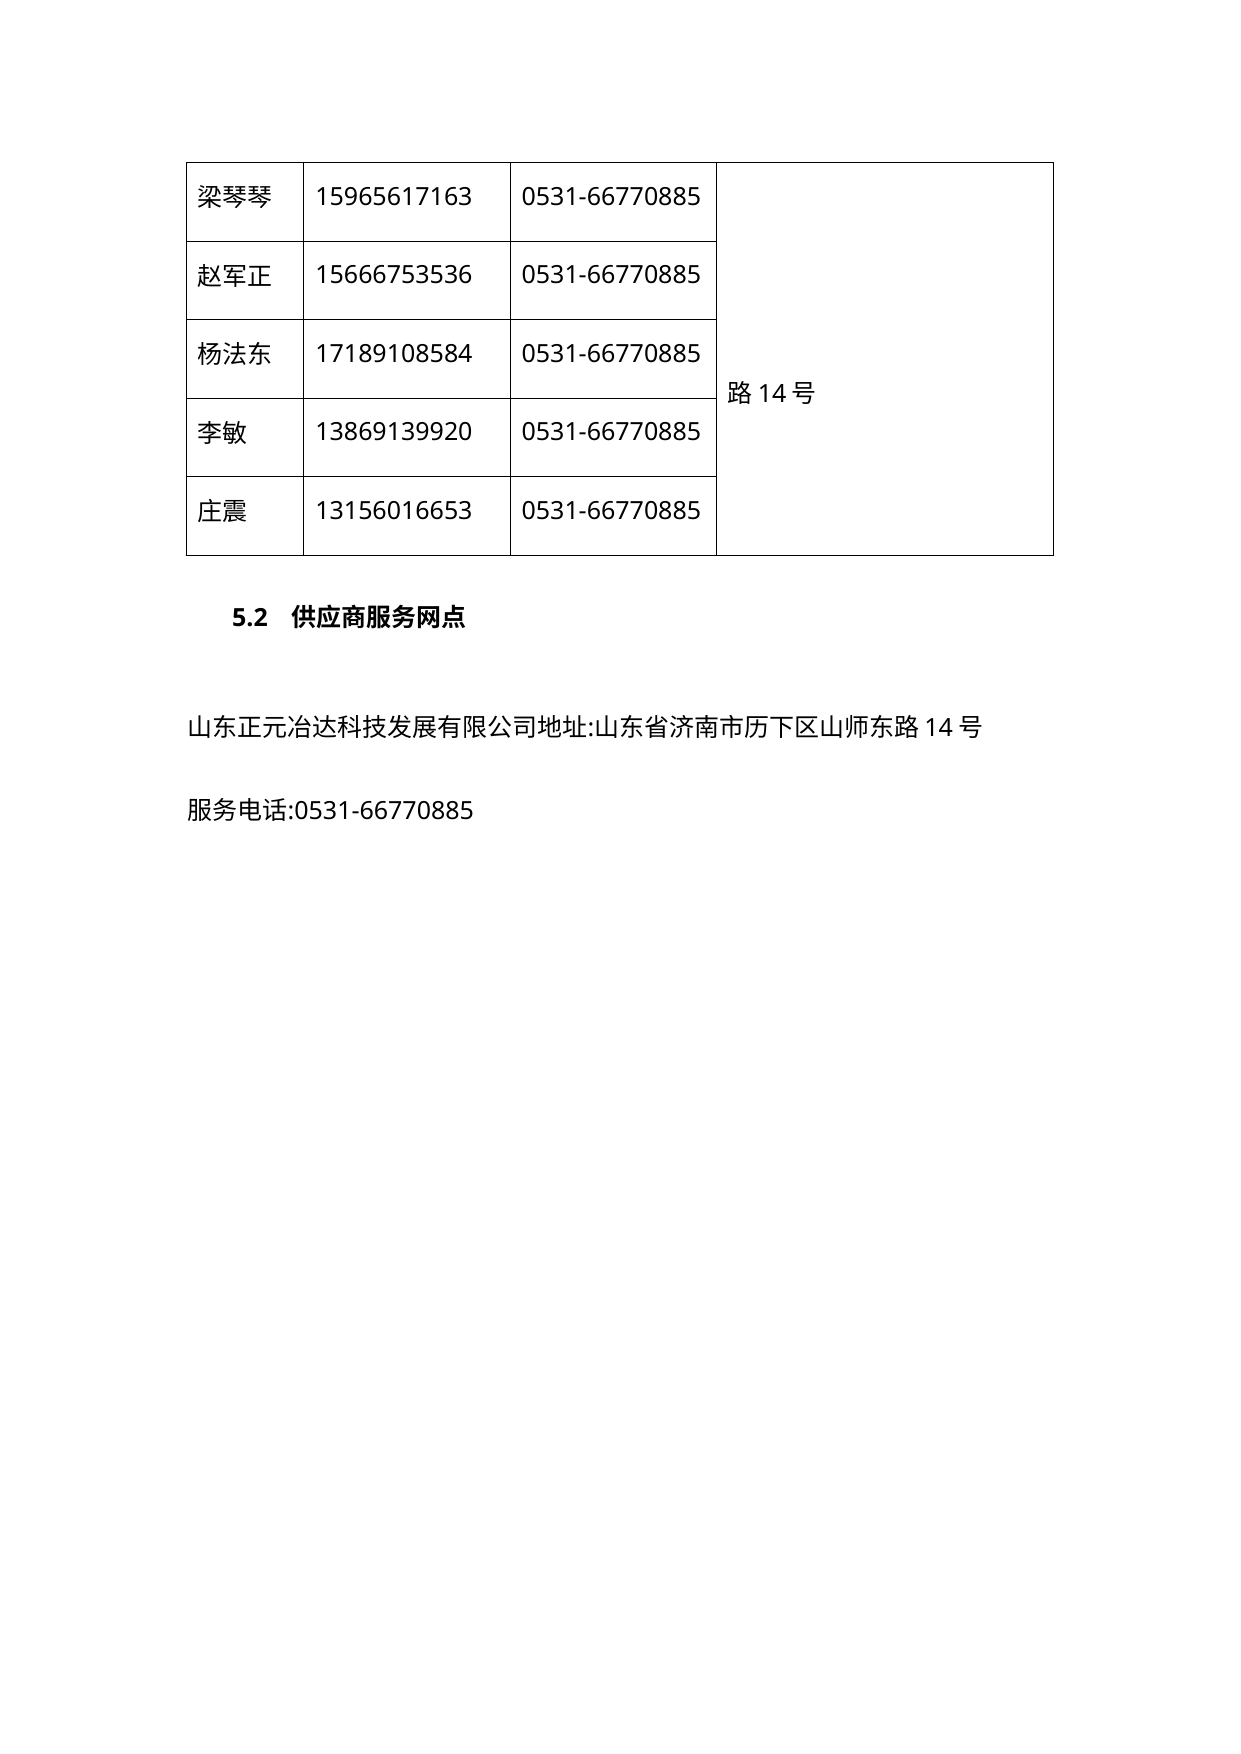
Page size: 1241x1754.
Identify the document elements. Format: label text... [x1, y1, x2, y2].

subtitle 供应商服务网点 [232, 583, 1053, 648]
table_cell 0531-66770885 [511, 242, 716, 319]
table_cell 赵军正 [187, 242, 303, 319]
text 山东正元冶达科技发展有限公司地址:山东省济南市历下区山师东路14号 [187, 693, 1053, 758]
table_cell 17189108584 [304, 320, 510, 398]
table_cell 0531-66770885 [511, 163, 716, 241]
table_cell 庄震 [187, 477, 303, 555]
table_cell 0531-66770885 [511, 320, 716, 398]
table_cell 15666753536 [304, 242, 510, 319]
table_cell 梁琴琴 [187, 163, 303, 241]
table_cell 杨法东 [187, 320, 303, 398]
table_cell 13156016653 [304, 477, 510, 555]
text 服务电话:0531-66770885 [187, 776, 1053, 841]
table_cell 15965617163 [304, 163, 510, 241]
table_cell 李敏 [187, 399, 303, 476]
table_cell 13869139920 [304, 399, 510, 476]
table_cell 0531-66770885 [511, 399, 716, 476]
table_cell 0531-66770885 [511, 477, 716, 555]
